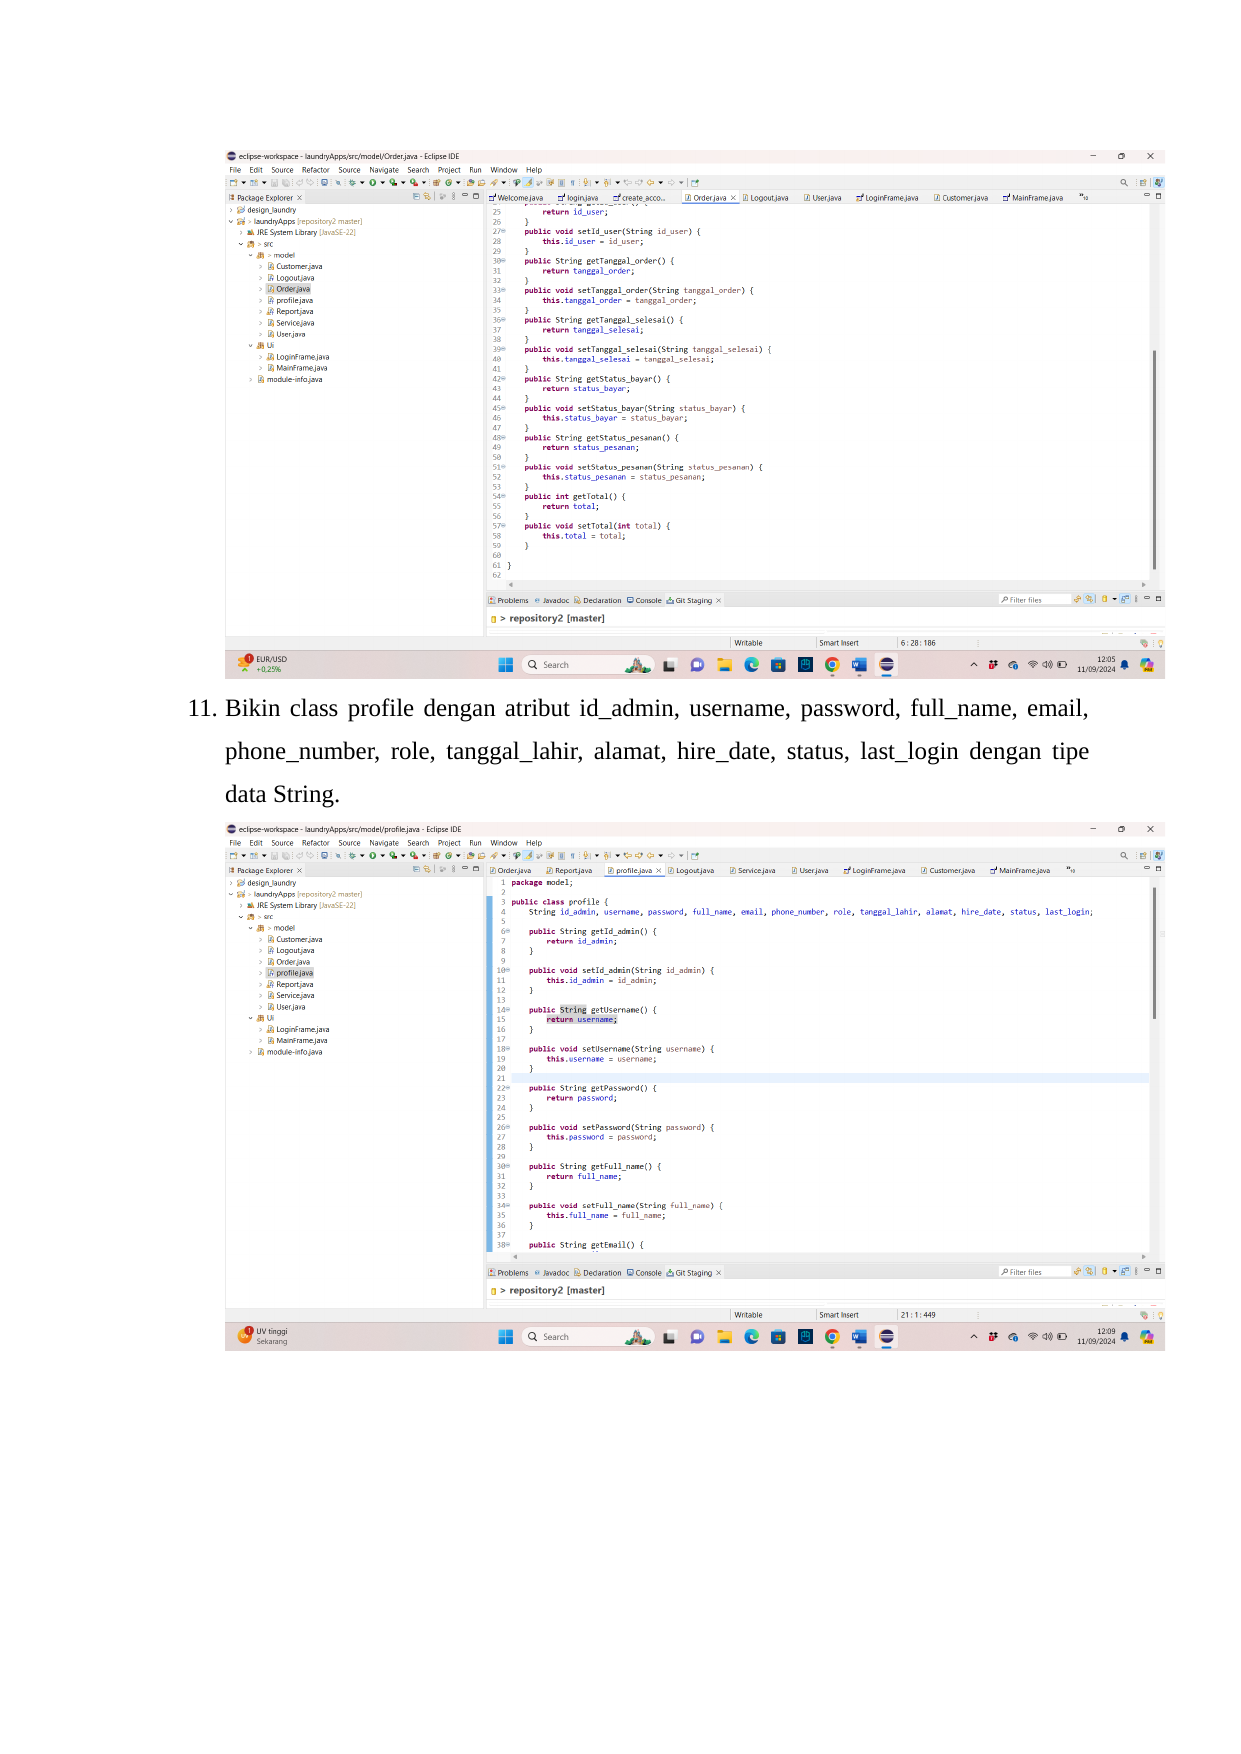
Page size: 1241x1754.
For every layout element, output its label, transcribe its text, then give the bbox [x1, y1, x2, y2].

list Bikin class profile dengan atribut id_admin, username, password, full_name, email, phone_number, role, tanggal_lahir, alamat, hire_date, status, last_login dengan tipe data String. [187, 693, 1090, 808]
picture [225, 822, 1166, 1351]
picture [225, 150, 1166, 679]
